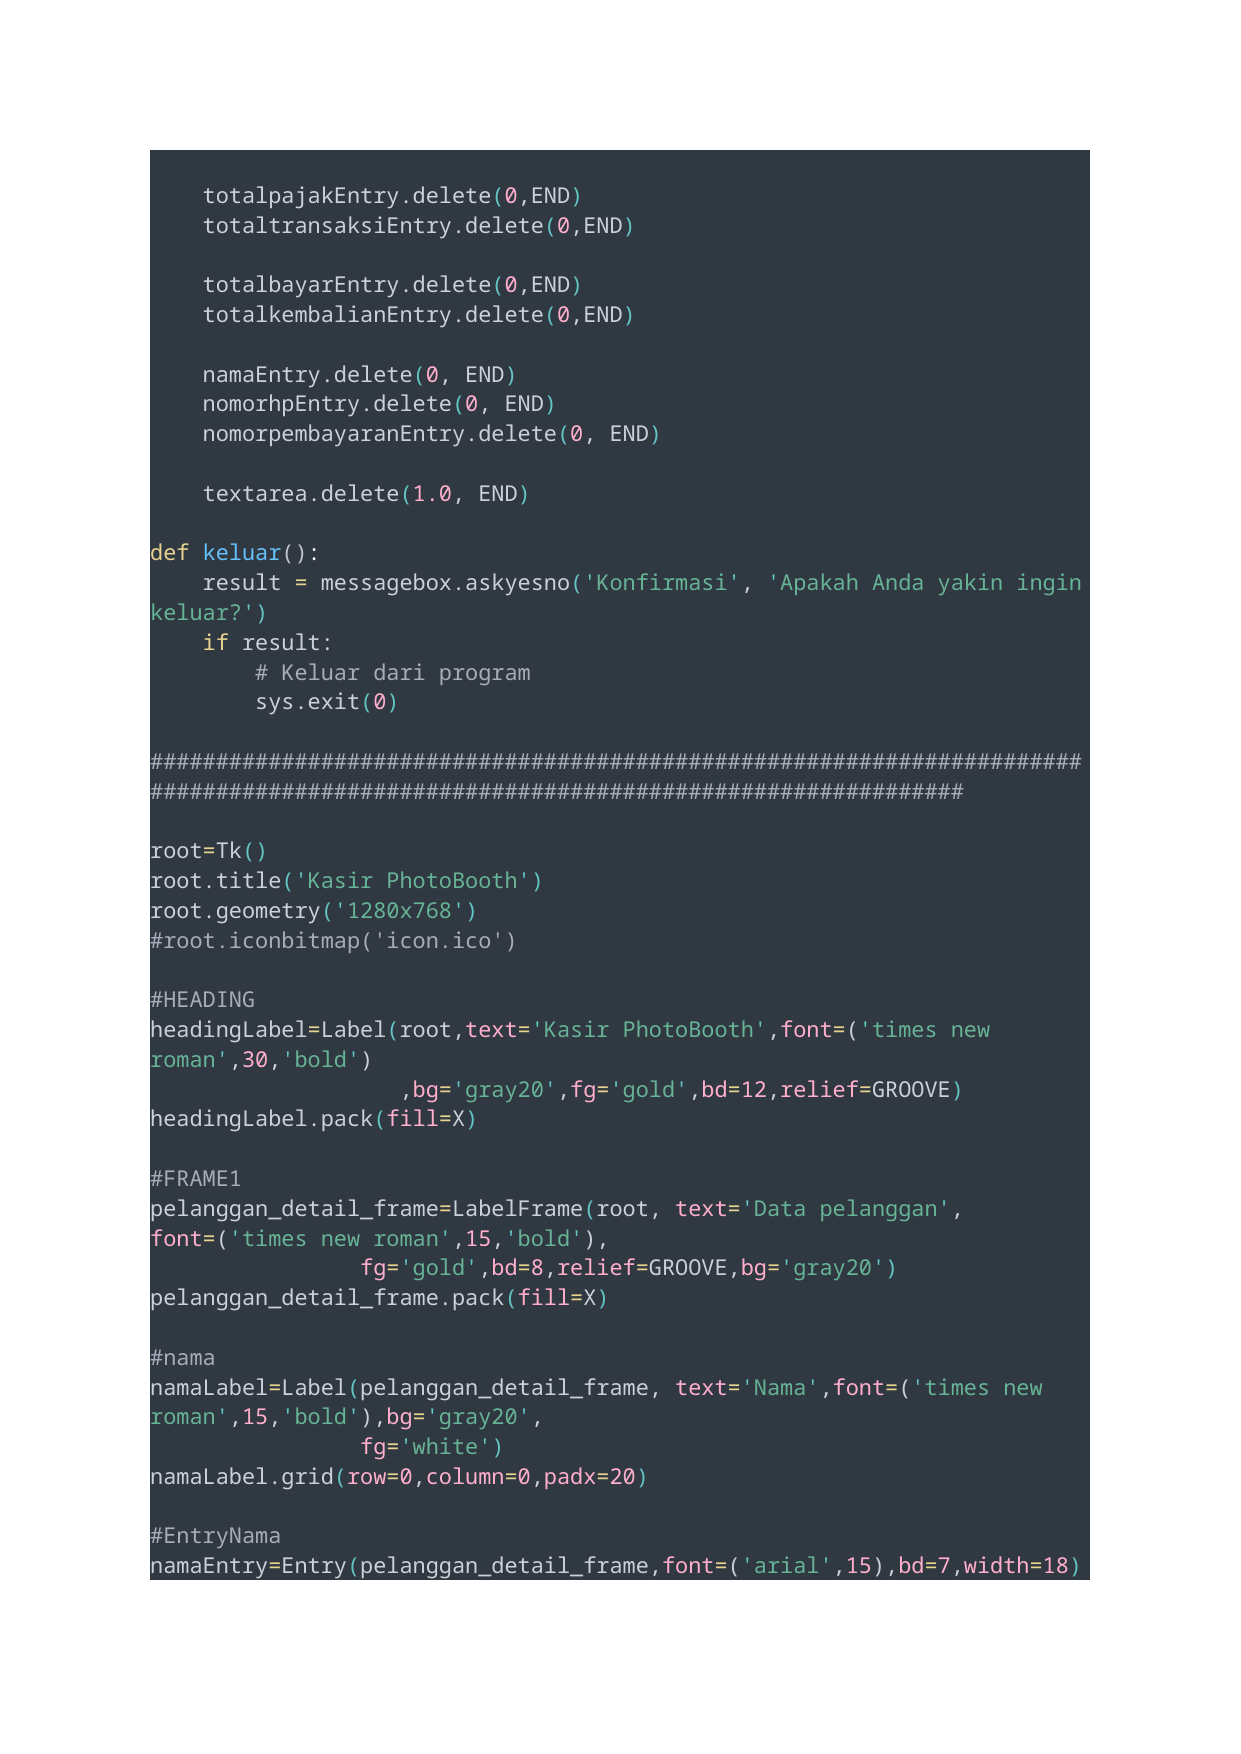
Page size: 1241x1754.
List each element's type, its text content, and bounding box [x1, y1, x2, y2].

text namaEntry.delete(0, END) [150, 358, 1090, 388]
text nomorhpEntry.delete(0, END) [150, 388, 1090, 418]
text nomorpembayaranEntry.delete(0, END) [150, 418, 1090, 448]
text fg='white') [150, 1431, 1090, 1461]
text ##################################################################################################################################### [150, 746, 1090, 805]
text namaEntry=Entry(pelanggan_detail_frame,font=('arial',15),bd=7,width=18) [150, 1550, 1090, 1580]
text textarea.delete(1.0, END) [150, 478, 1090, 507]
text namaLabel=Label(pelanggan_detail_frame, text='Nama',font=('times new roman',15,'bold'),bg='gray20', [150, 1371, 1090, 1431]
text totalbayarEntry.delete(0,END) [150, 269, 1090, 299]
text namaLabel.grid(row=0,column=0,padx=20) [150, 1461, 1090, 1491]
text headingLabel=Label(root,text='Kasir PhotoBooth',font=('times new roman',30,'bold') [150, 1014, 1090, 1073]
text #FRAME1 [150, 1163, 1090, 1193]
text root.geometry('1280x768') [150, 895, 1090, 924]
text #nama [150, 1342, 1090, 1371]
text if result: [150, 627, 1090, 656]
text totaltransaksiEntry.delete(0,END) [150, 209, 1090, 239]
text ,bg='gray20',fg='gold',bd=12,relief=GROOVE) [150, 1073, 1090, 1103]
text #root.iconbitmap('icon.ico') [150, 924, 1090, 954]
text sys.exit(0) [150, 686, 1090, 716]
text def keluar(): [150, 537, 1090, 567]
text #HEADING [150, 984, 1090, 1014]
text root.title('Kasir PhotoBooth') [150, 865, 1090, 895]
text #EntryNama [150, 1520, 1090, 1550]
text headingLabel.pack(fill=X) [150, 1103, 1090, 1133]
text fg='gold',bd=8,relief=GROOVE,bg='gray20') [150, 1252, 1090, 1282]
text pelanggan_detail_frame.pack(fill=X) [150, 1282, 1090, 1312]
text result = messagebox.askyesno('Konfirmasi', 'Apakah Anda yakin ingin keluar?') [150, 567, 1090, 627]
text totalkembalianEntry.delete(0,END) [150, 299, 1090, 329]
text root=Tk() [150, 835, 1090, 865]
text # Keluar dari program [150, 656, 1090, 686]
text pelanggan_detail_frame=LabelFrame(root, text='Data pelanggan', font=('times new roman',15,'bold'), [150, 1193, 1090, 1252]
text totalpajakEntry.delete(0,END) [150, 180, 1090, 209]
